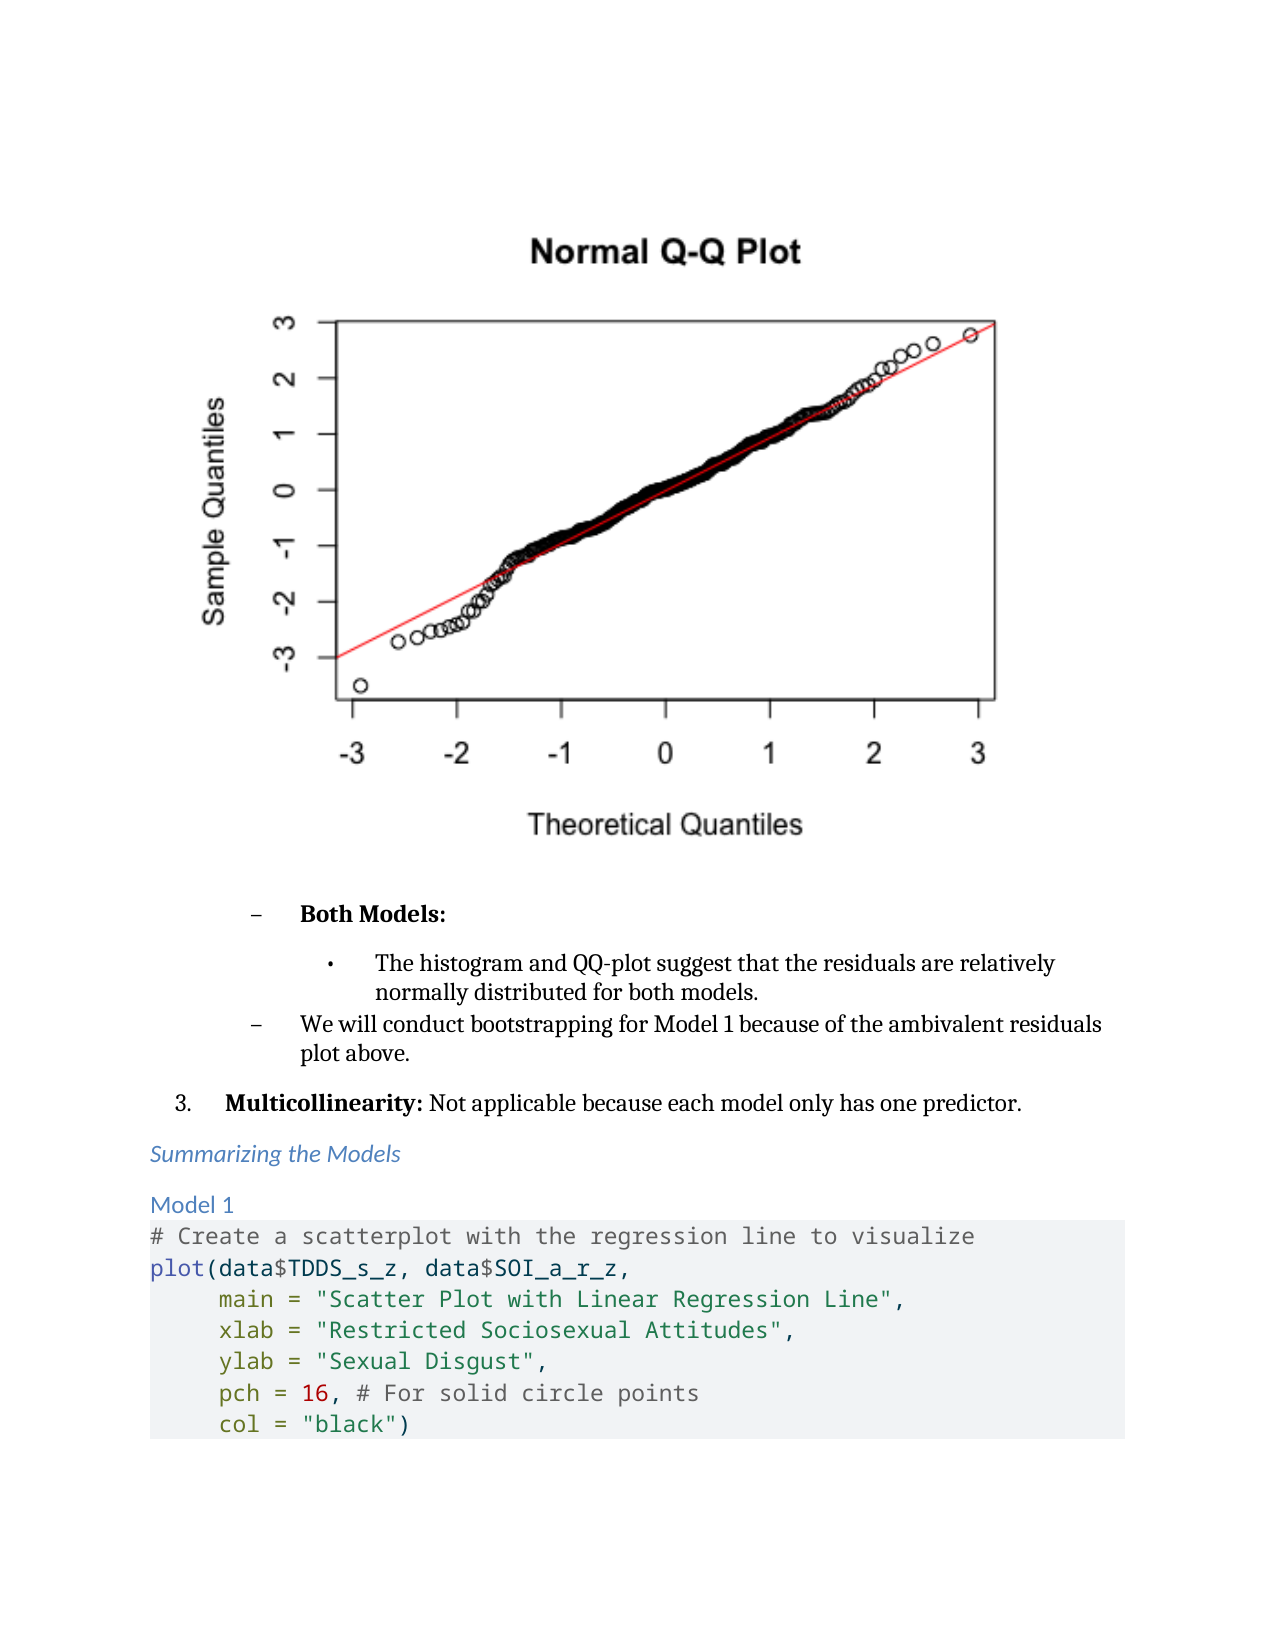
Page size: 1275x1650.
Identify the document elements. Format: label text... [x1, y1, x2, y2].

subtitle Model 1 [150, 1190, 1125, 1220]
list Multicollinearity: Not applicable because each model only has one predictor. [175, 1089, 1125, 1117]
list The histogram and QQ-plot suggest that the residuals are relatively normally distributed for both models. [325, 949, 1125, 1007]
picture [193, 178, 1069, 879]
subtitle Summarizing the Models [150, 1138, 1125, 1169]
list We will conduct bootstrapping for Model 1 because of the ambivalent residuals plot above. [250, 1010, 1125, 1068]
list Both Models: [250, 899, 1125, 928]
